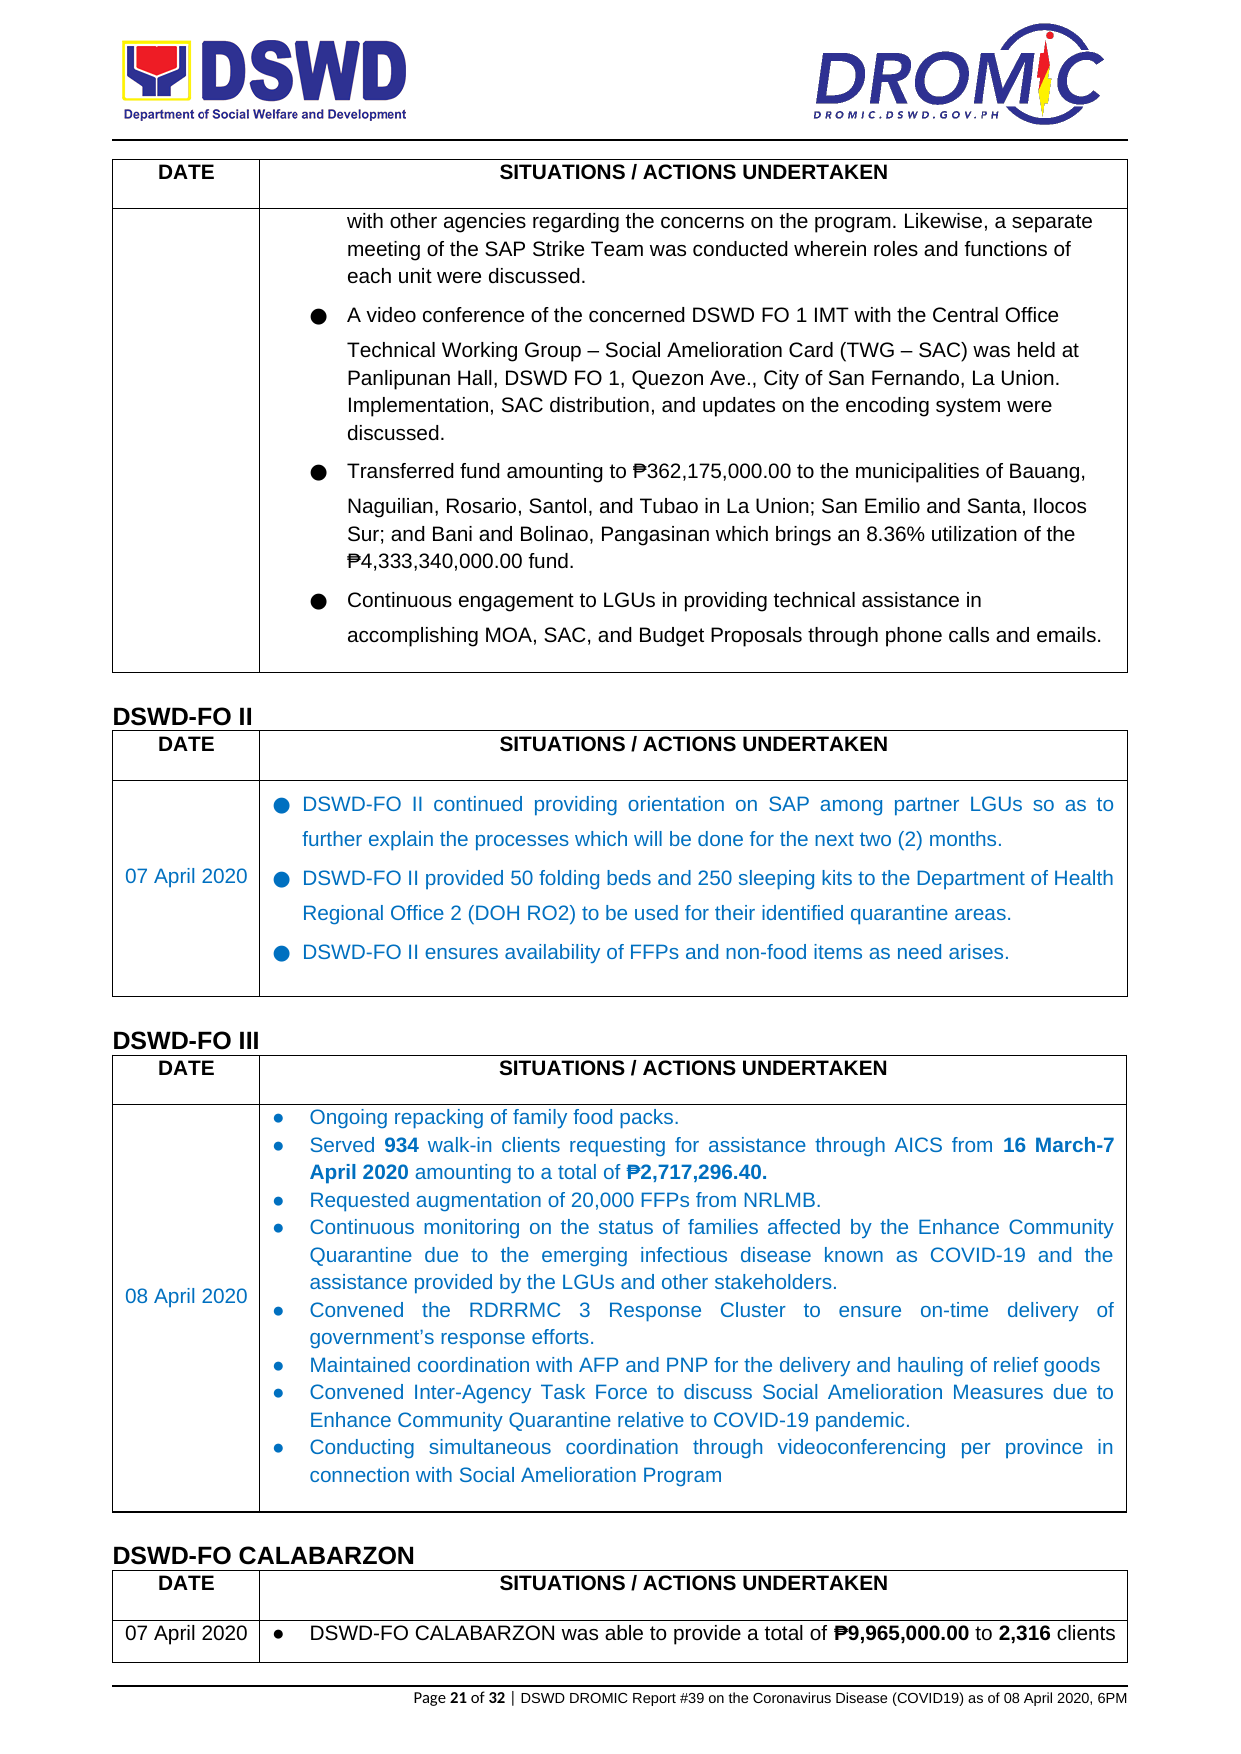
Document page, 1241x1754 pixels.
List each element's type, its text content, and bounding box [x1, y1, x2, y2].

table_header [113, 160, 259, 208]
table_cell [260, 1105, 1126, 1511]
text DSWD-FO CALABARZON [112, 1541, 1128, 1570]
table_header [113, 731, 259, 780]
text DSWD-FO III [112, 1026, 1122, 1054]
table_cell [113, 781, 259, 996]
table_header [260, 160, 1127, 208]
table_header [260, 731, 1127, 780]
text DSWD-FO II [112, 702, 1128, 730]
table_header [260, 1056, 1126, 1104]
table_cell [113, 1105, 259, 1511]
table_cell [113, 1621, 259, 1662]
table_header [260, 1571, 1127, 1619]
picture [112, 37, 417, 125]
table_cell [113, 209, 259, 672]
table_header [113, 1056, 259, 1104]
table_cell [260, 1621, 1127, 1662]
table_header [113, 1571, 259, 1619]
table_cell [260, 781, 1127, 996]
picture [781, 23, 1133, 125]
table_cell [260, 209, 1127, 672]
